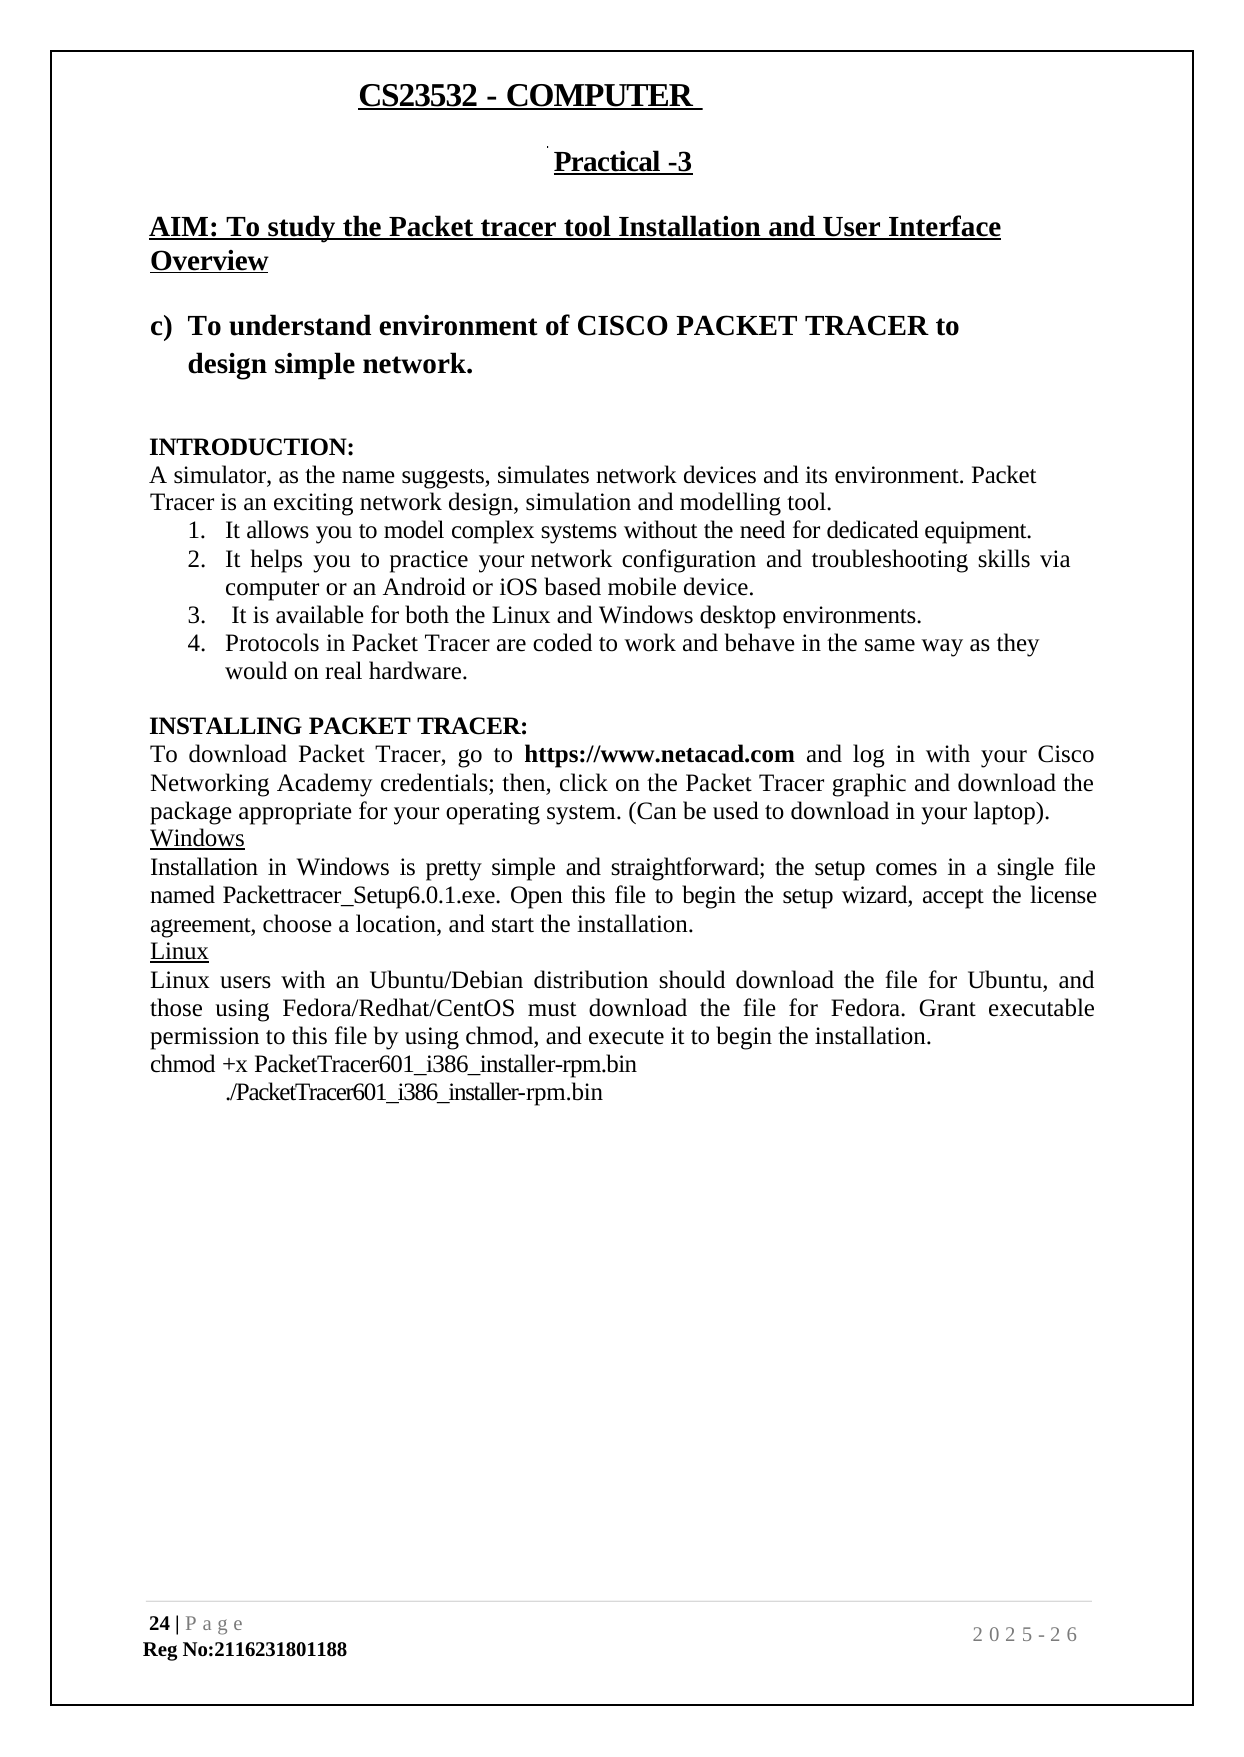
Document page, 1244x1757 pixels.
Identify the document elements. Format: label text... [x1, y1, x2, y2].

list To understand environment of CISCO PACKET TRACER to design simple network. [150, 308, 1032, 379]
list It is available for both the Linux and Windows desktop environments. [187, 601, 1185, 629]
list It helps you to practice your network configuration and troubleshooting skills via computer or an Android or iOS based mobile device. [187, 545, 1077, 601]
list It allows you to model complex systems without the need for dedicated equipment. [187, 516, 1185, 544]
text Linux [150, 937, 1185, 965]
text Practical -3 [408, 144, 838, 178]
text ./PacketTracer601_i386_installer-rpm.bin [225, 1078, 1185, 1106]
text Installation in Windows is pretty simple and straightforward; the setup comes in a single file named Packettracer_Setup6.0.1.exe. Open this file to begin the setup wizard, accept the license agreement, choose a location, and start the installation. [150, 853, 1097, 937]
text A simulator, as the name suggests, simulates network devices and its environment. Packet Tracer is an exciting network design, simulation and modelling tool. [149, 461, 1084, 516]
list Protocols in Packet Tracer are coded to work and behave in the same way as they would on real hardware. [187, 629, 1084, 684]
text Windows [150, 825, 1185, 852]
text chmod +x PacketTracer601_i386_installer-rpm.bin [150, 1050, 1185, 1078]
text INTRODUCTION: [149, 432, 1185, 460]
text Linux users with an Ubuntu/Debian distribution should download the file for Ubuntu, and those using Fedora/Redhat/CentOS must download the file for Fedora. Grant executable permission to this file by using chmod, and execute it to begin the installation. [150, 966, 1095, 1050]
text To download Packet Tracer, go to https://www.netacad.com and log in with your Cisco Networking Academy credentials; then, click on the Packet Tracer graphic and download the package appropriate for your operating system. (Can be used to download in your laptop). [150, 740, 1095, 825]
text AIM: To study the Packet tracer tool Installation and User Interface Overview [149, 210, 1066, 276]
text INSTALLING PACKET TRACER: [149, 711, 1185, 740]
